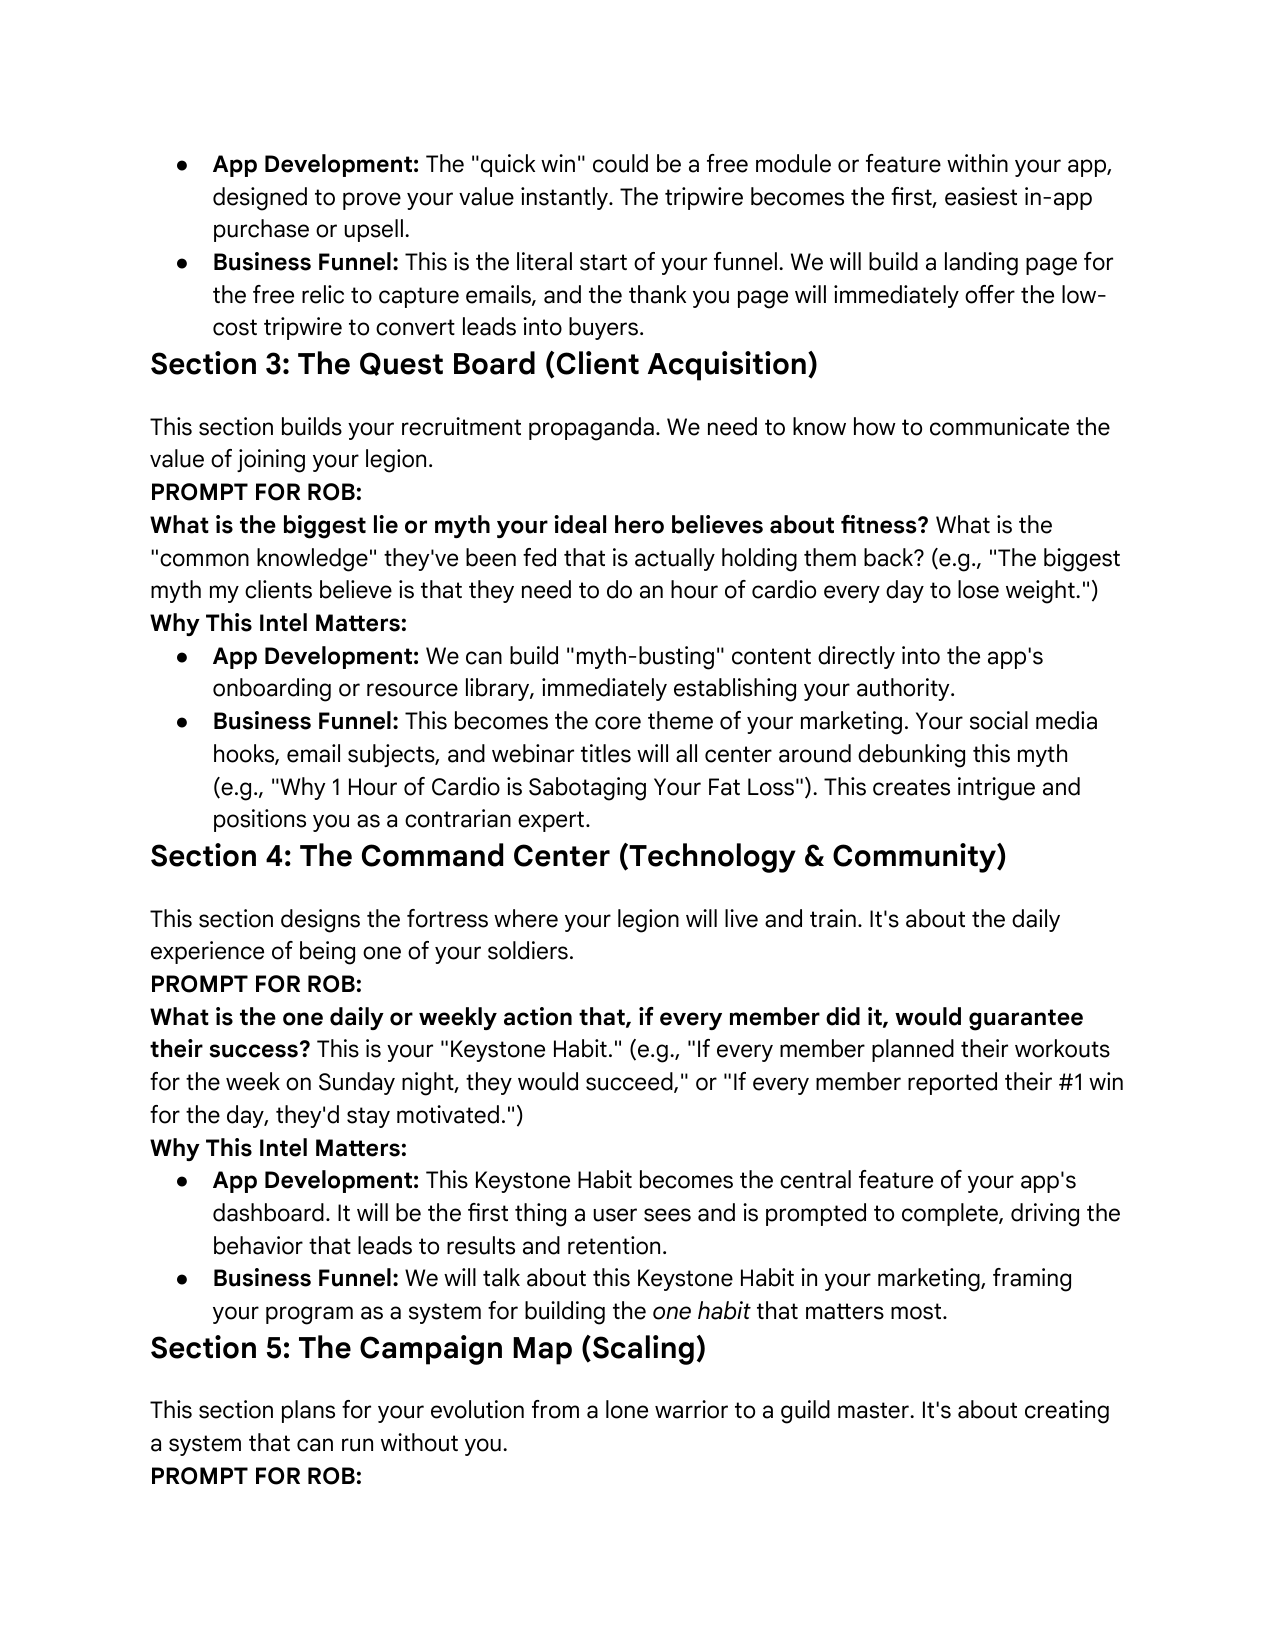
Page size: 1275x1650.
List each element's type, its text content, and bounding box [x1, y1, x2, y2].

list App Development: The "quick win" could be a free module or feature within your app, designed to prove your value instantly. The tripwire becomes the first, easiest in-app purchase or upsell. [175, 150, 1125, 244]
text PROMPT FOR ROB: [150, 970, 1125, 999]
list Business Funnel: This becomes the core theme of your marketing. Your social media hooks, email subjects, and webinar titles will all center around debunking this myth (e.g., "Why 1 Hour of Cardio is Sabotaging Your Fat Loss"). This creates intrigue and positions you as a contrarian expert. [175, 707, 1125, 834]
subtitle Section 5: The Campaign Map (Scaling) [150, 1330, 1125, 1367]
text This section designs the fortress where your legion will live and train. It's about the daily experience of being one of your soldiers. [150, 905, 1125, 966]
text What is the one daily or weekly action that, if every member did it, would guarantee their success? This is your "Keystone Habit." (e.g., "If every member planned their workouts for the week on Sunday night, they would succeed," or "If every member reported their #1 win for the day, they'd stay motivated.") [150, 1003, 1125, 1130]
text What is the biggest lie or myth your ideal hero believes about fitness? What is the "common knowledge" they've been fed that is actually holding them back? (e.g., "The biggest myth my clients believe is that they need to do an hour of cardio every day to lose weight.") [150, 511, 1125, 605]
text Why This Intel Matters: [150, 609, 1125, 638]
text This section plans for your evolution from a lone warrior to a guild master. It's about creating a system that can run without you. [150, 1397, 1125, 1458]
list App Development: This Keystone Habit becomes the central feature of your app's dashboard. It will be the first thing a user sees and is prompted to complete, driving the behavior that leads to results and retention. [175, 1166, 1125, 1261]
list Business Funnel: We will talk about this Keystone Habit in your marketing, framing your program as a system for building the one habit that matters most. [175, 1264, 1125, 1326]
text PROMPT FOR ROB: [150, 1462, 1125, 1491]
text Why This Intel Matters: [150, 1134, 1125, 1162]
list App Development: We can build "myth-busting" content directly into the app's onboarding or resource library, immediately establishing your authority. [175, 642, 1125, 703]
text PROMPT FOR ROB: [150, 478, 1125, 507]
text This section builds your recruitment propaganda. We need to know how to communicate the value of joining your legion. [150, 413, 1125, 474]
list Business Funnel: This is the literal start of your funnel. We will build a landing page for the free relic to capture emails, and the thank you page will immediately offer the low-cost tripwire to convert leads into buyers. [175, 248, 1125, 342]
subtitle Section 4: The Command Center (Technology & Community) [150, 838, 1125, 875]
subtitle Section 3: The Quest Board (Client Acquisition) [150, 346, 1125, 383]
